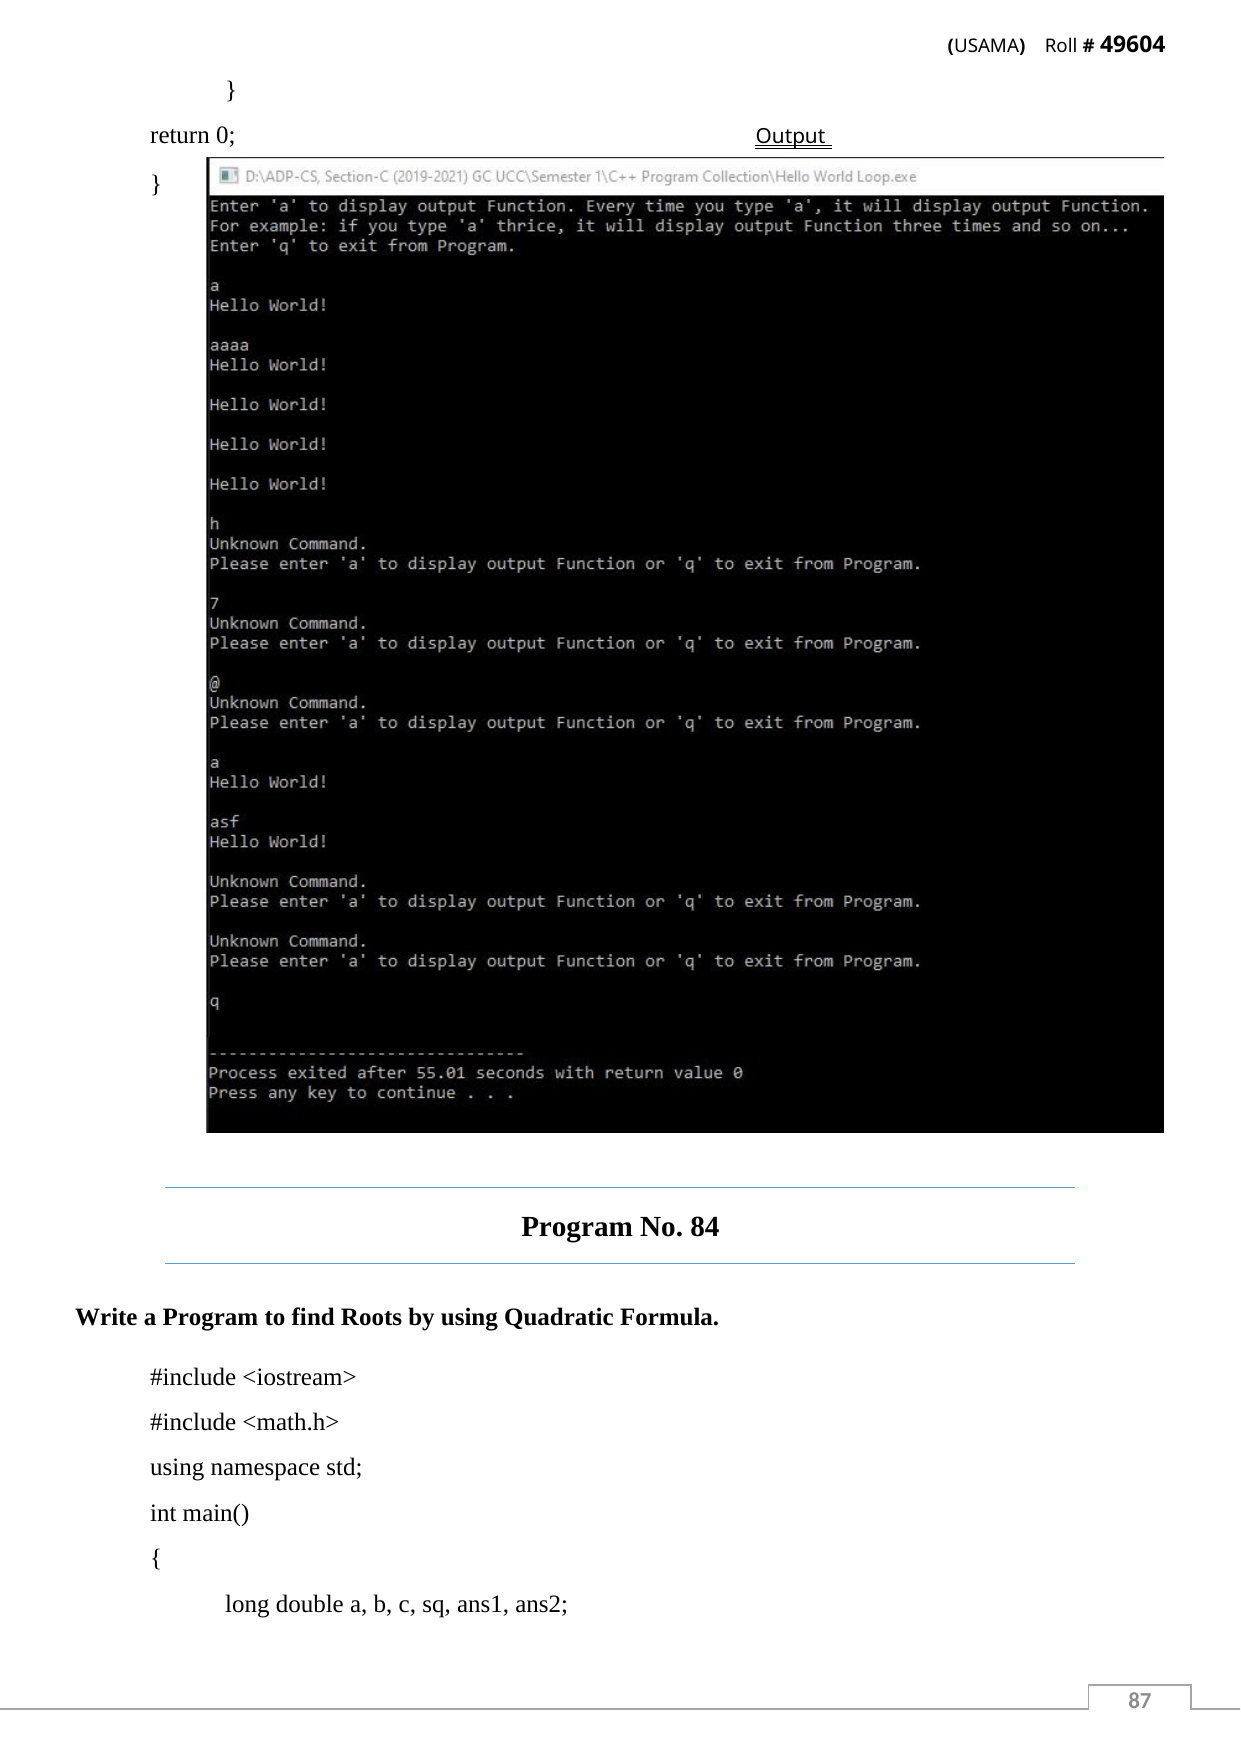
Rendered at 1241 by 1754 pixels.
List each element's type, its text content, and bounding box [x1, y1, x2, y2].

text } [150, 169, 206, 198]
text #include <math.h> [150, 1407, 1165, 1436]
text return 0; Output [75, 120, 1165, 150]
text } [150, 75, 1165, 104]
text int main() [150, 1498, 1165, 1527]
picture [206, 157, 1164, 1133]
text { [150, 1543, 1165, 1572]
text using namespace std; [150, 1452, 1165, 1481]
text #include <iostream> [150, 1362, 1165, 1390]
text long double a, b, c, sq, ans1, ans2; [150, 1589, 1165, 1617]
text Program No. 84 [165, 1188, 1075, 1263]
text Write a Program to find Roots by using Quadratic Formula. [75, 1302, 1165, 1331]
